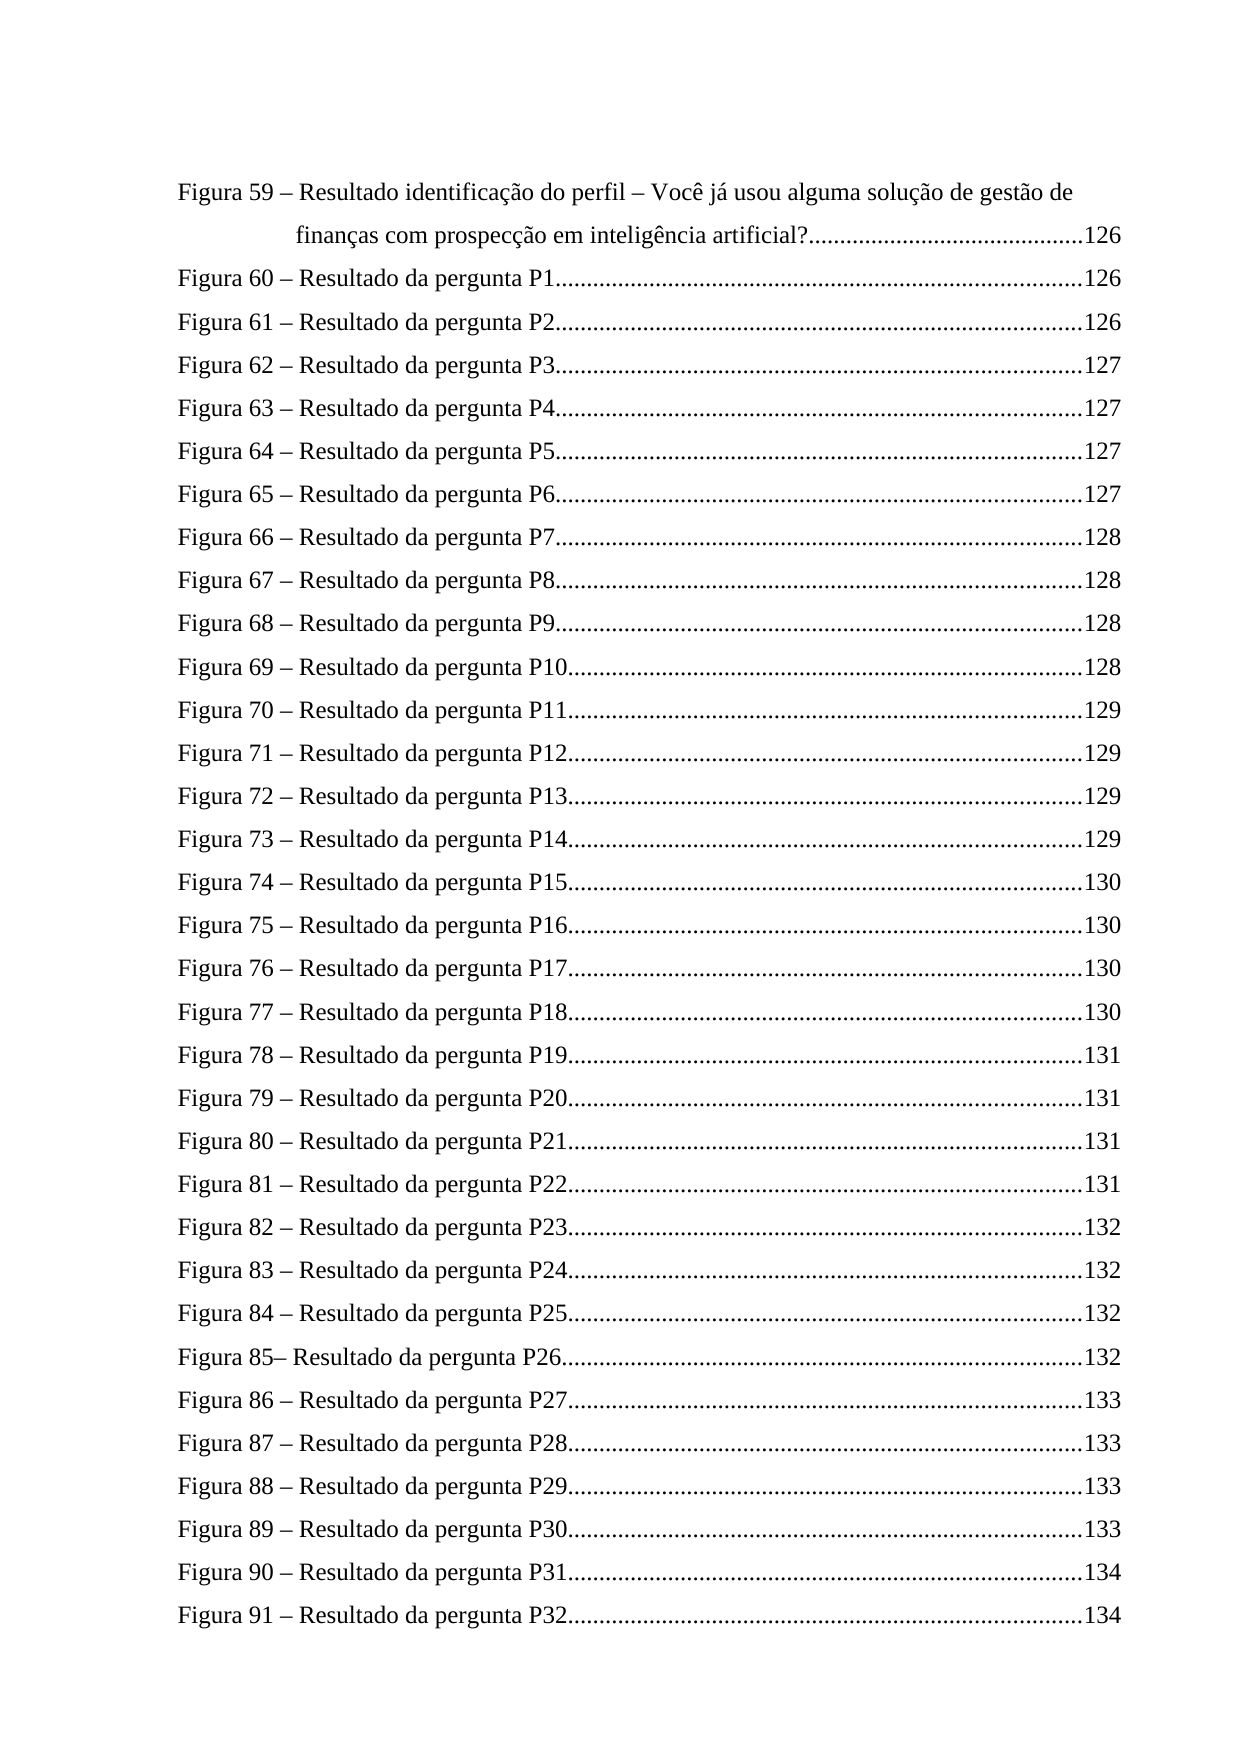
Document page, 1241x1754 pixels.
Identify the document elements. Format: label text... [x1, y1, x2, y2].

text Figura 68 – Resultado da pergunta P9 128 [177, 608, 1122, 637]
text Figura 88 – Resultado da pergunta P29 133 [177, 1471, 1122, 1500]
text Figura 76 – Resultado da pergunta P17 130 [177, 953, 1122, 982]
text Figura 71 – Resultado da pergunta P12 129 [177, 738, 1122, 767]
text Figura 77 – Resultado da pergunta P18 130 [177, 997, 1122, 1025]
text Figura 74 – Resultado da pergunta P15 130 [177, 867, 1122, 896]
text Figura 86 – Resultado da pergunta P27 133 [177, 1385, 1122, 1413]
text Figura 63 – Resultado da pergunta P4 127 [177, 393, 1122, 422]
text Figura 78 – Resultado da pergunta P19 131 [177, 1040, 1122, 1068]
text Figura 87 – Resultado da pergunta P28 133 [177, 1428, 1122, 1457]
text Figura 62 – Resultado da pergunta P3 127 [177, 350, 1122, 378]
text Figura 73 – Resultado da pergunta P14 129 [177, 824, 1122, 853]
text Figura 75 – Resultado da pergunta P16 130 [177, 910, 1122, 939]
text Figura 83 – Resultado da pergunta P24 132 [177, 1255, 1122, 1284]
text Figura 91 – Resultado da pergunta P32 134 [177, 1600, 1122, 1629]
text Figura 81 – Resultado da pergunta P22 131 [177, 1169, 1122, 1198]
text Figura 59 – Resultado identificação do perfil – Você já usou alguma solução de gestão de finanças com prospecção em inteligência artificial? 126 [177, 177, 1122, 249]
text Figura 90 – Resultado da pergunta P31 134 [177, 1557, 1122, 1586]
text Figura 67 – Resultado da pergunta P8 128 [177, 565, 1122, 594]
text Figura 66 – Resultado da pergunta P7 128 [177, 522, 1122, 551]
text Figura 79 – Resultado da pergunta P20 131 [177, 1083, 1122, 1112]
text Figura 69 – Resultado da pergunta P10 128 [177, 652, 1122, 680]
text Figura 89 – Resultado da pergunta P30 133 [177, 1514, 1122, 1543]
text Figura 84 – Resultado da pergunta P25 132 [177, 1298, 1122, 1327]
text Figura 65 – Resultado da pergunta P6 127 [177, 479, 1122, 508]
text Figura 85– Resultado da pergunta P26 132 [177, 1342, 1122, 1370]
text Figura 82 – Resultado da pergunta P23 132 [177, 1212, 1122, 1241]
text Figura 61 – Resultado da pergunta P2 126 [177, 307, 1122, 335]
text Figura 64 – Resultado da pergunta P5 127 [177, 436, 1122, 465]
text Figura 80 – Resultado da pergunta P21 131 [177, 1126, 1122, 1155]
text Figura 60 – Resultado da pergunta P1 126 [177, 263, 1122, 292]
text Figura 70 – Resultado da pergunta P11 129 [177, 695, 1122, 723]
text Figura 72 – Resultado da pergunta P13 129 [177, 781, 1122, 810]
